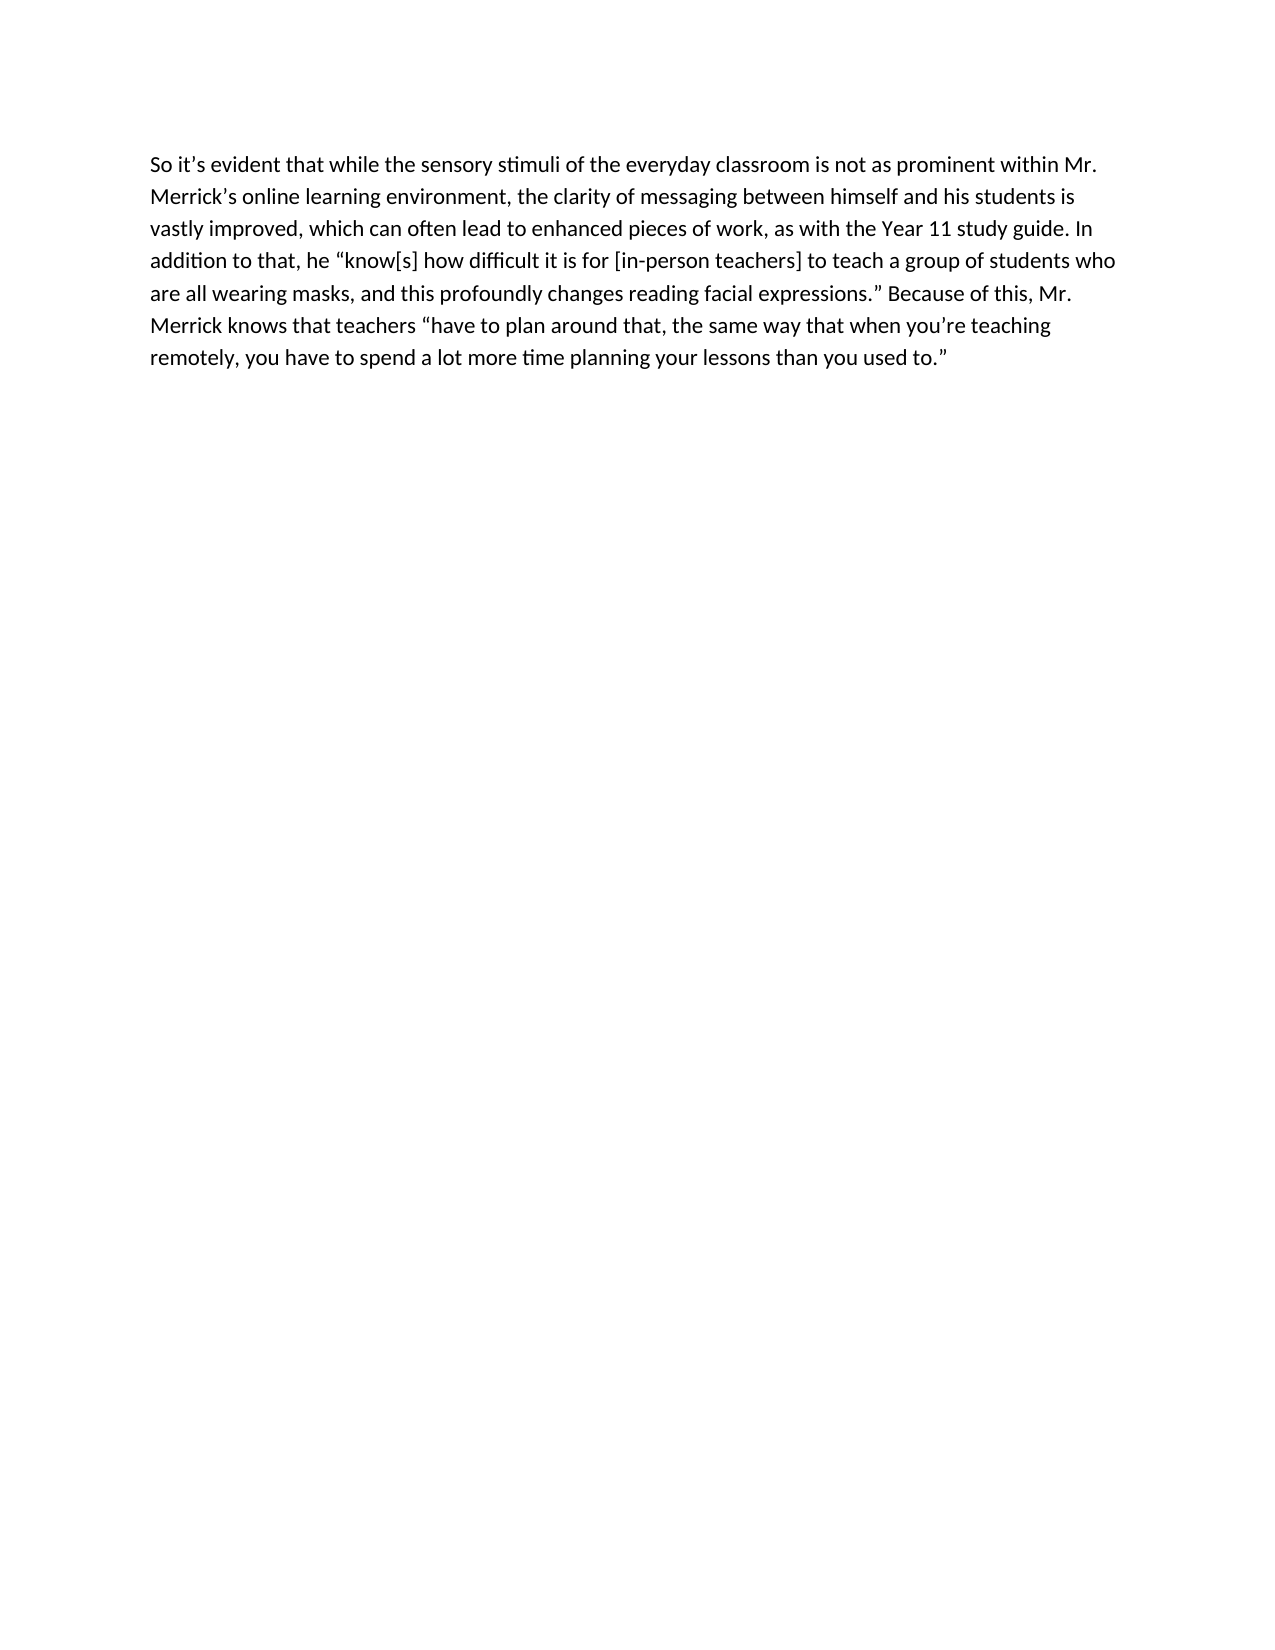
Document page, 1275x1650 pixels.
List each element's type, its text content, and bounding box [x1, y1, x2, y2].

text So it’s evident that while the sensory stimuli of the everyday classroom is not as prominent within Mr. Merrick’s online learning environment, the clarity of messaging between himself and his students is vastly improved, which can often lead to enhanced pieces of work, as with the Year 11 study guide. In addition to that, he “know[s] how difficult it is for [in-person teachers] to teach a group of students who are all wearing masks, and this profoundly changes reading facial expressions.” Because of this, Mr. Merrick knows that teachers “have to plan around that, the same way that when you’re teaching remotely, you have to spend a lot more time planning your lessons than you used to.” [150, 150, 1125, 371]
